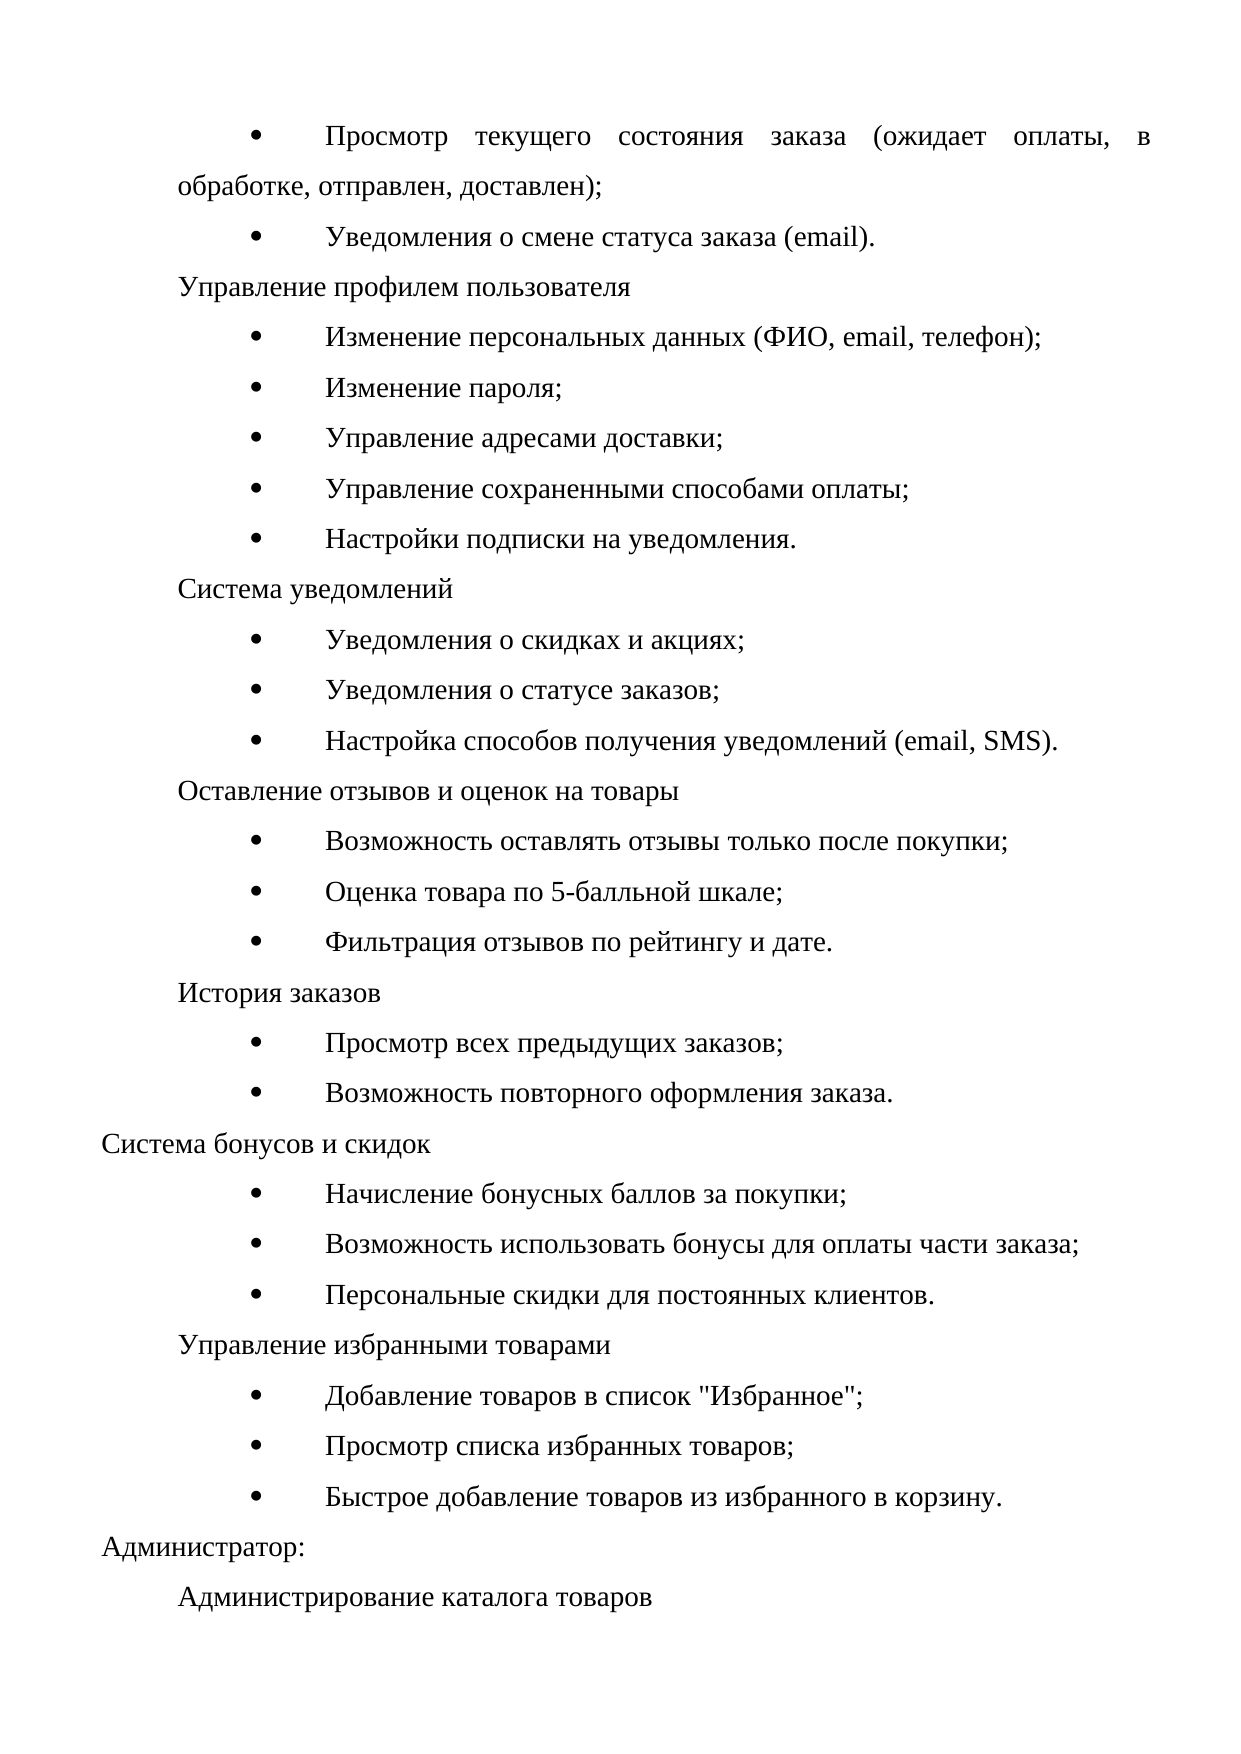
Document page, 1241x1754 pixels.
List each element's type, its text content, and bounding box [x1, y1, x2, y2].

list Начисление бонусных баллов за покупки; [177, 1176, 1152, 1210]
text История заказов [177, 975, 1152, 1008]
text Система уведомлений [177, 572, 1152, 605]
list Фильтрация отзывов по рейтингу и дате. [177, 924, 1152, 958]
list Управление сохраненными способами оплаты; [177, 471, 1152, 504]
list Возможность использовать бонусы для оплаты части заказа; [177, 1227, 1152, 1260]
list Уведомления о смене статуса заказа (email). [177, 219, 1152, 252]
list Оценка товара по 5-балльной шкале; [177, 874, 1152, 908]
list Уведомления о скидках и акциях; [177, 622, 1152, 656]
list Просмотр списка избранных товаров; [177, 1428, 1152, 1462]
list Настройки подписки на уведомления. [177, 521, 1152, 555]
list Управление адресами доставки; [177, 420, 1152, 454]
text Оставление отзывов и оценок на товары [177, 773, 1152, 807]
list Система бонусов и скидок [101, 1126, 1152, 1159]
list Уведомления о статусе заказов; [177, 672, 1152, 706]
list Быстрое добавление товаров из избранного в корзину. [177, 1479, 1152, 1512]
list Просмотр текущего состояния заказа (ожидает оплаты, в обработке, отправлен, доставлен); [177, 118, 1152, 202]
list Администратор: [101, 1529, 1152, 1563]
list Изменение персональных данных (ФИО, email, телефон); [177, 319, 1152, 353]
text Администрирование каталога товаров [177, 1579, 1152, 1613]
text Управление профилем пользователя [177, 269, 1152, 303]
list Настройка способов получения уведомлений (email, SMS). [177, 723, 1152, 756]
list Возможность оставлять отзывы только после покупки; [177, 823, 1152, 857]
list Персональные скидки для постоянных клиентов. [177, 1277, 1152, 1311]
text Управление избранными товарами [177, 1327, 1152, 1361]
list Просмотр всех предыдущих заказов; [177, 1025, 1152, 1059]
list Возможность повторного оформления заказа. [177, 1076, 1152, 1109]
list Добавление товаров в список "Избранное"; [177, 1378, 1152, 1411]
list Изменение пароля; [177, 370, 1152, 404]
